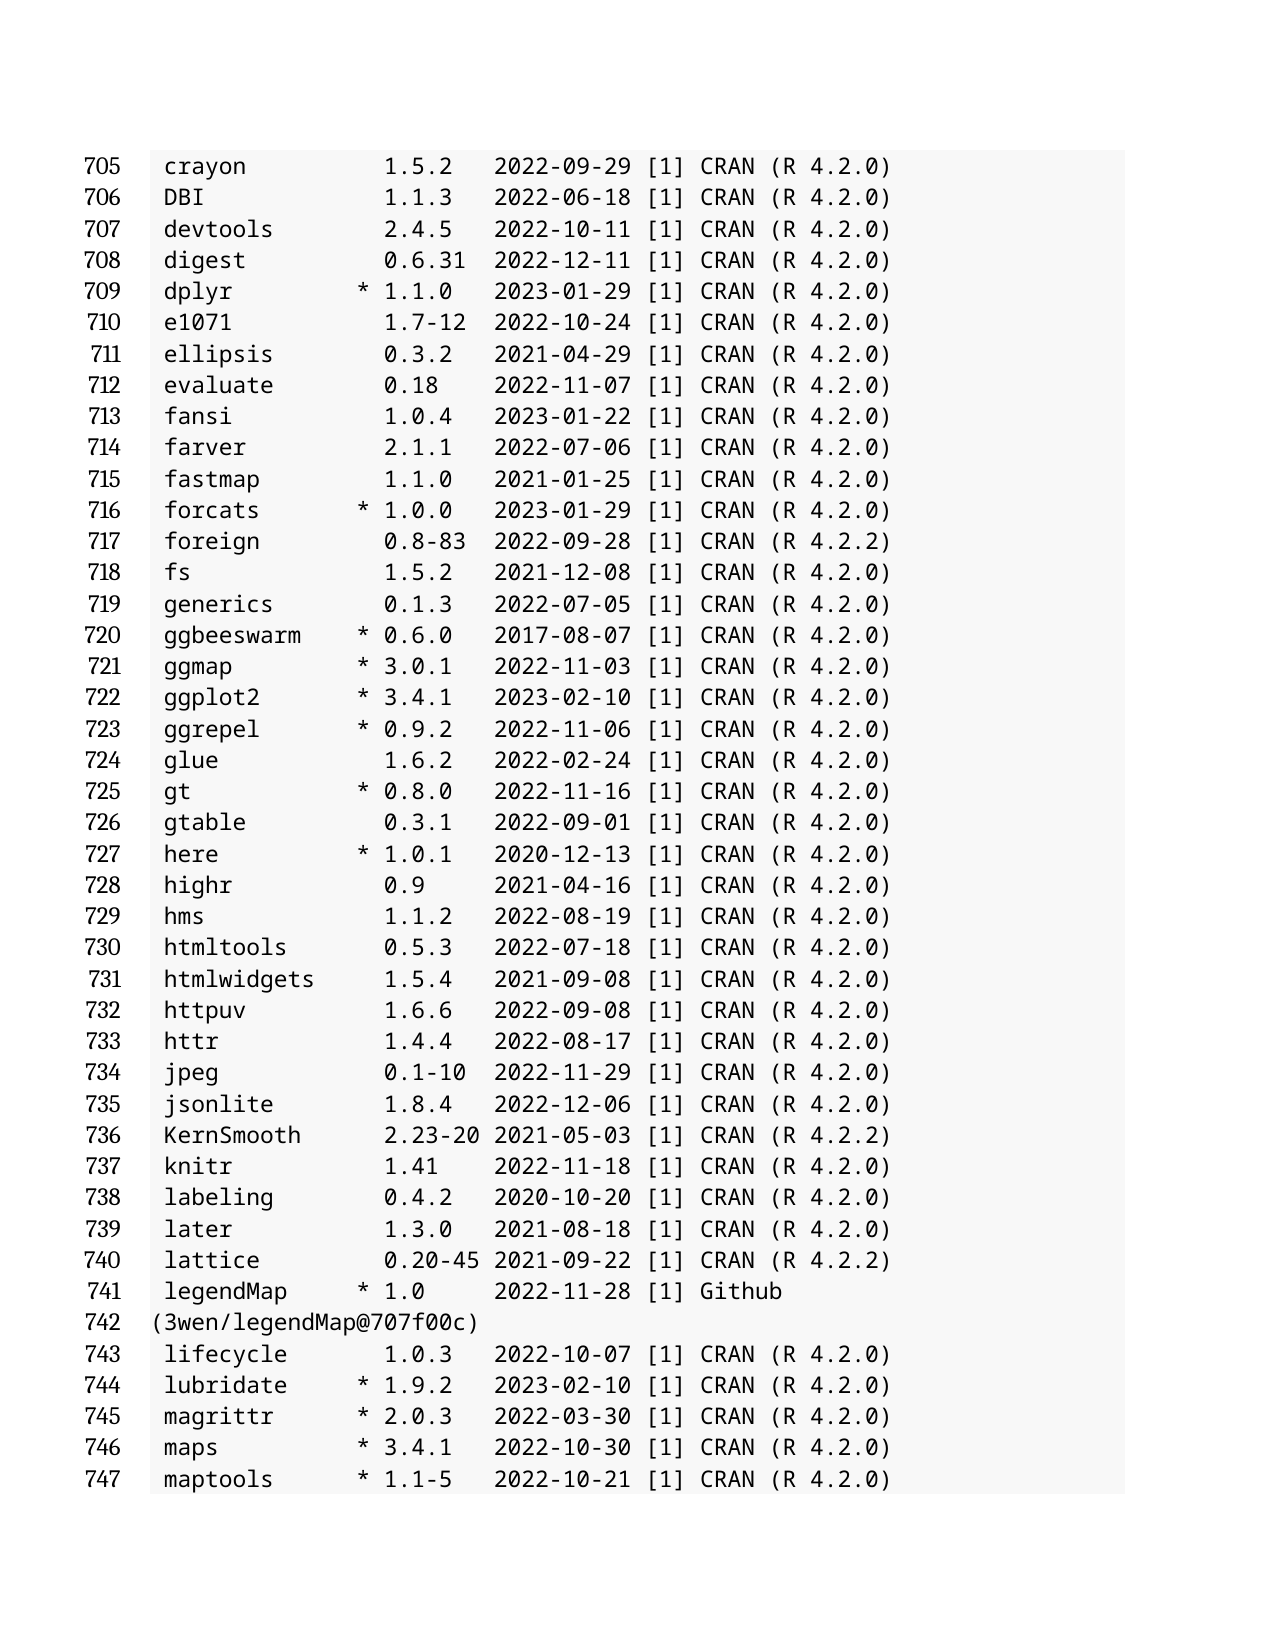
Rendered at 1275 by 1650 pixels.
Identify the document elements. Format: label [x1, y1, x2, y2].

text [150, 150, 1125, 1494]
